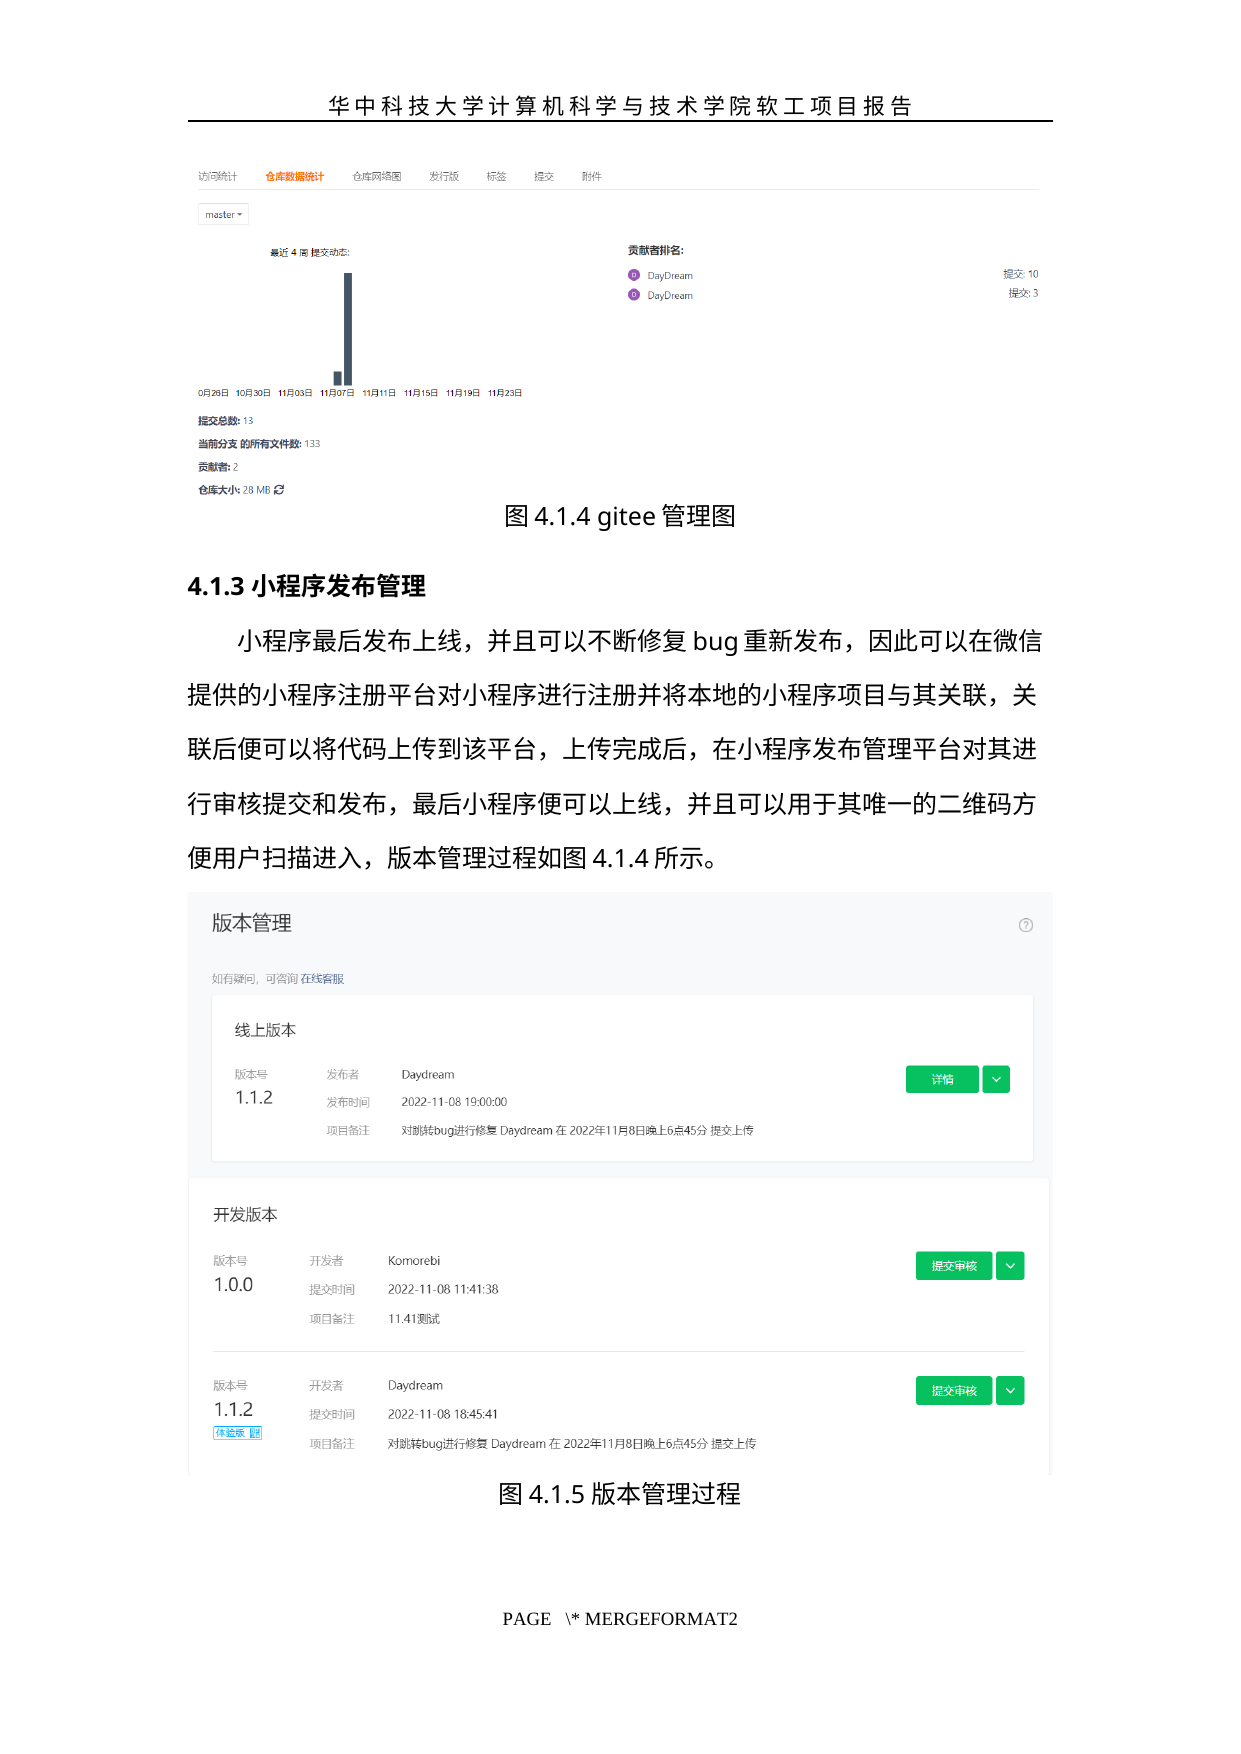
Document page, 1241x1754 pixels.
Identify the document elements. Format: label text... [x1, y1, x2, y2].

picture [187, 163, 1053, 497]
text 图4.1.5 版本管理过程 [187, 1475, 1053, 1511]
text 图4.1.4 gitee管理图 [187, 497, 1053, 532]
picture [187, 892, 1053, 1475]
text 小程序最后发布上线，并且可以不断修复bug重新发布，因此可以在微信提供的小程序注册平台对小程序进行注册并将本地的小程序项目与其关联，关联后便可以将代码上传到该平台，上传完成后，在小程序发布管理平台对其进行审核提交和发布，最后小程序便可以上线，并且可以用于其唯一的二维码方便用户扫描进入，版本管理过程如图4.1.4所示。 [187, 621, 1053, 875]
text 4.1.3 小程序发布管理 [187, 567, 1053, 603]
